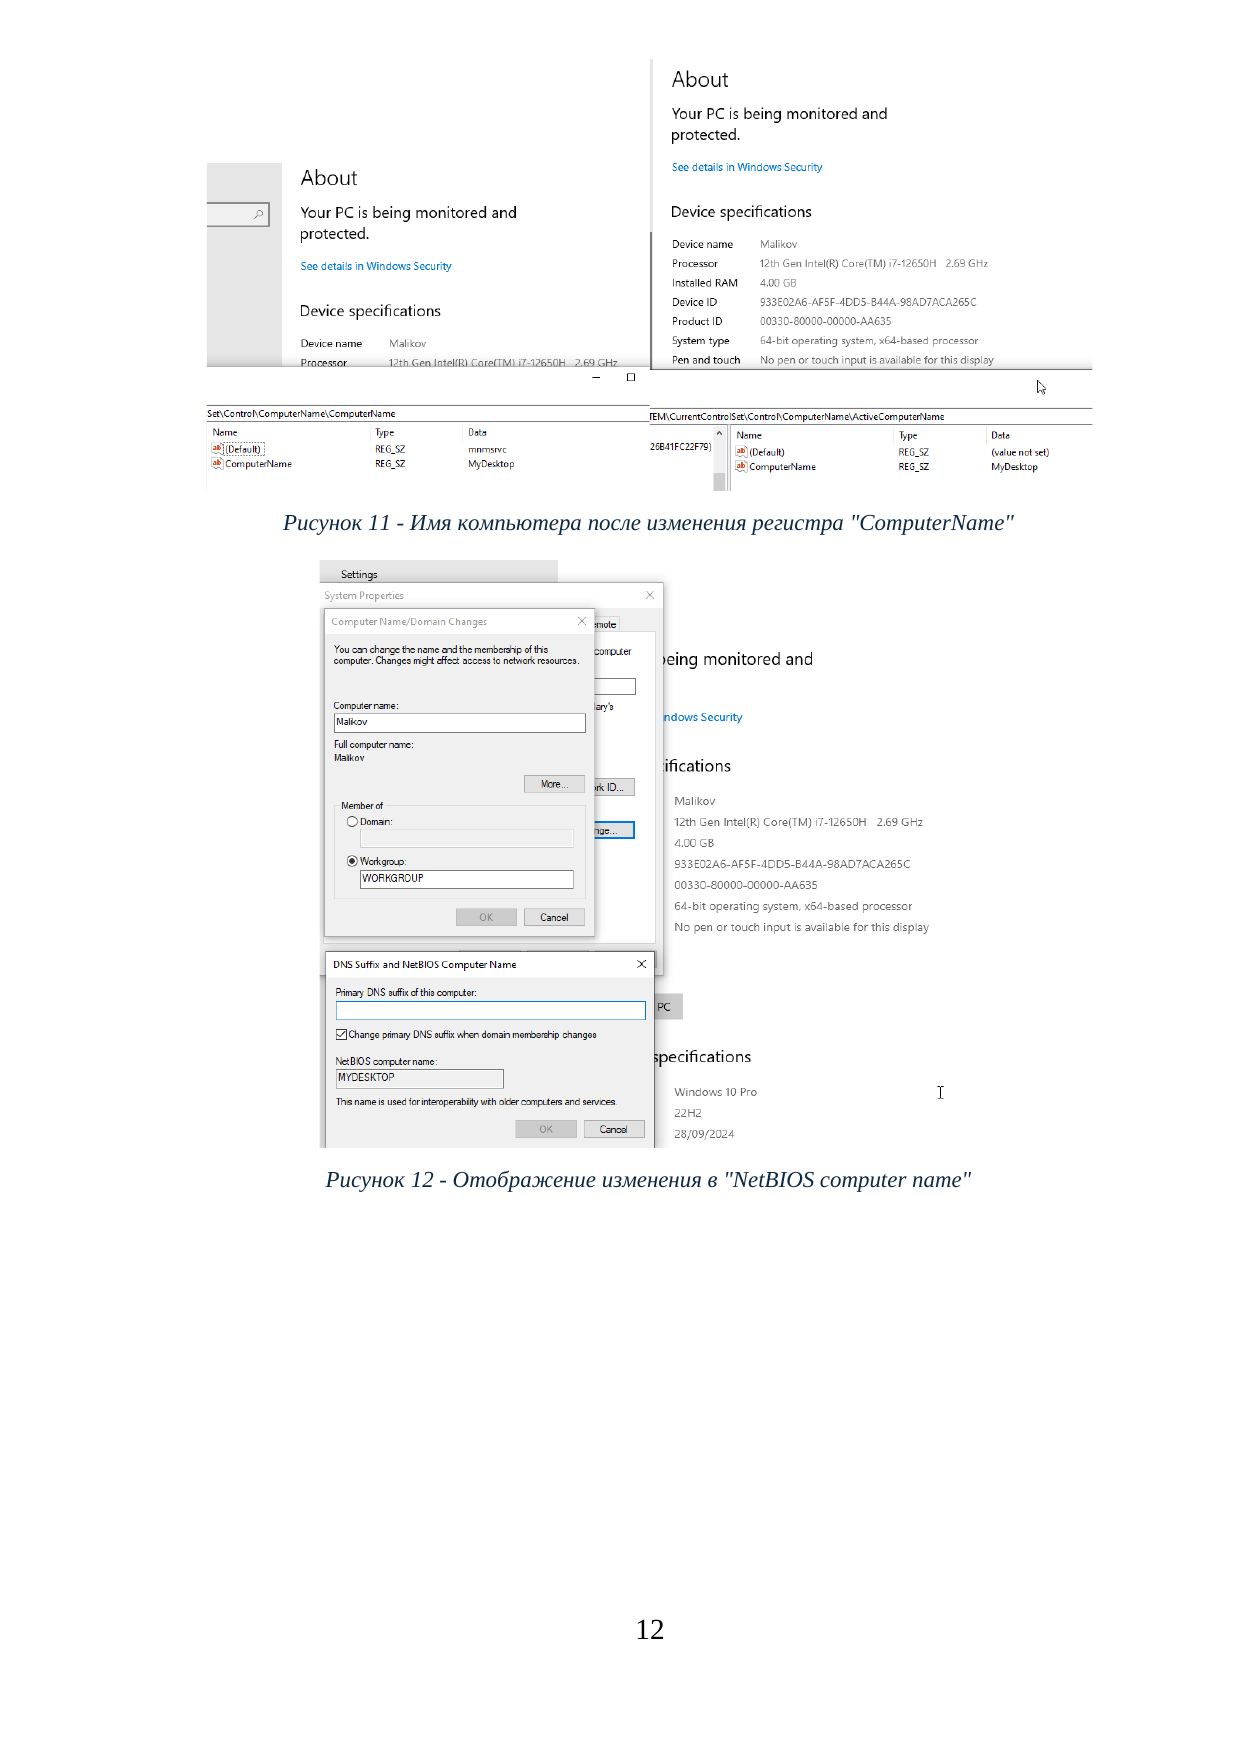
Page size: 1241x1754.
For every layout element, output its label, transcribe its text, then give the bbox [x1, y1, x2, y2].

text Рисунок 11 - Имя компьютера после изменения регистра "ComputerName" [177, 509, 1122, 536]
picture [206, 59, 1093, 491]
text Рисунок 12 - Отображение изменения в "NetBIOS computer name" [177, 1166, 1122, 1193]
picture [319, 560, 980, 1148]
